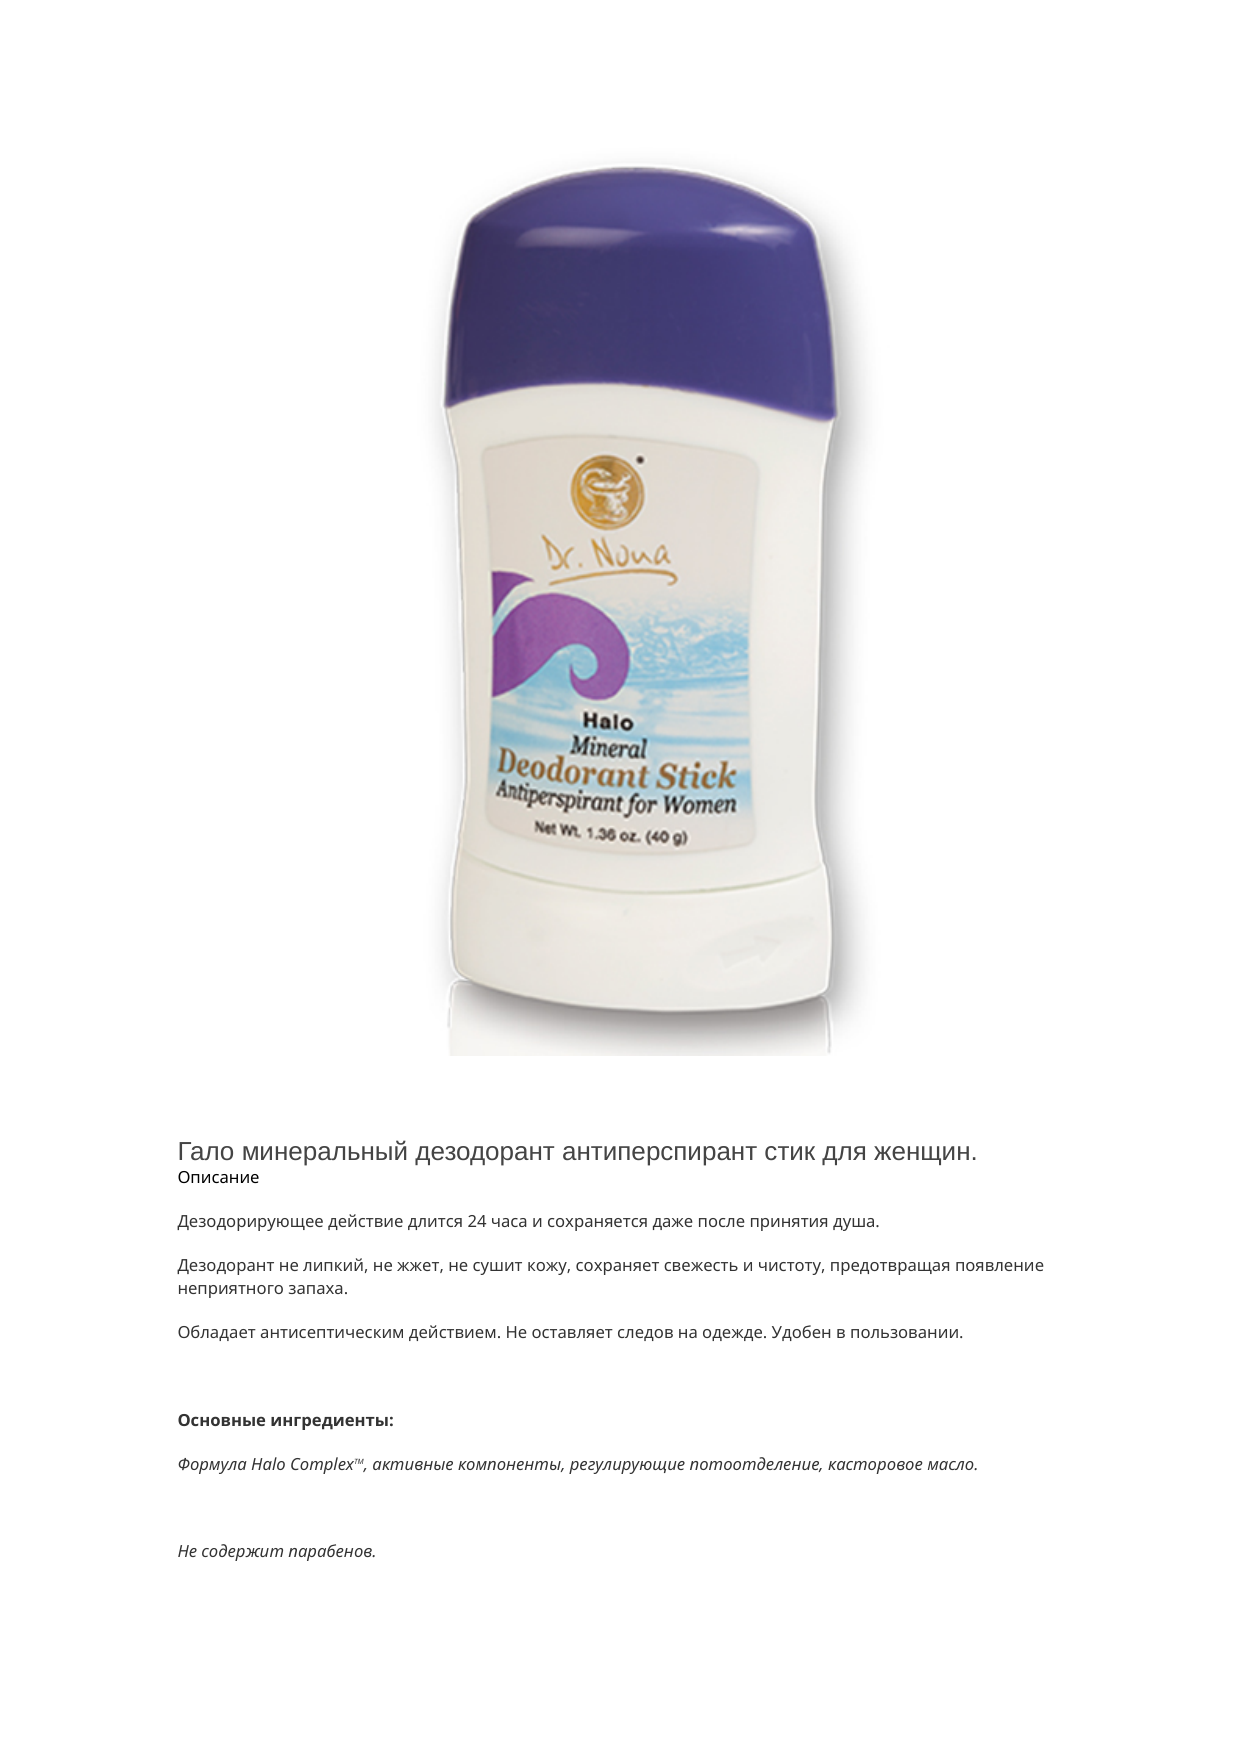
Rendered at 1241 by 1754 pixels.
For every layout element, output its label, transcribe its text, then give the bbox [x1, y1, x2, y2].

text Основные ингредиенты: [177, 1408, 1152, 1431]
text Дезодорант не липкий, не жжет, не сушит кожу, сохраняет свежесть и чистоту, предотвращая появление неприятного запаха. [177, 1254, 1152, 1299]
text Дезодорирующее действие длится 24 часа и сохраняется даже после принятия душа. [177, 1210, 1152, 1232]
picture [177, 118, 1115, 1056]
text Описание [177, 1166, 1152, 1188]
text Формула Halo ComplexTM, активные компоненты, регулирующие потоотделение, касторовое масло. [177, 1452, 1152, 1475]
text Гало минеральный дезодорант антиперспирант стик для женщин. [177, 1081, 1152, 1166]
text Не содержит парабенов. [177, 1540, 1152, 1563]
text Обладает антисептическим действием. Не оставляет следов на одежде. Удобен в пользовании. [177, 1320, 1152, 1343]
